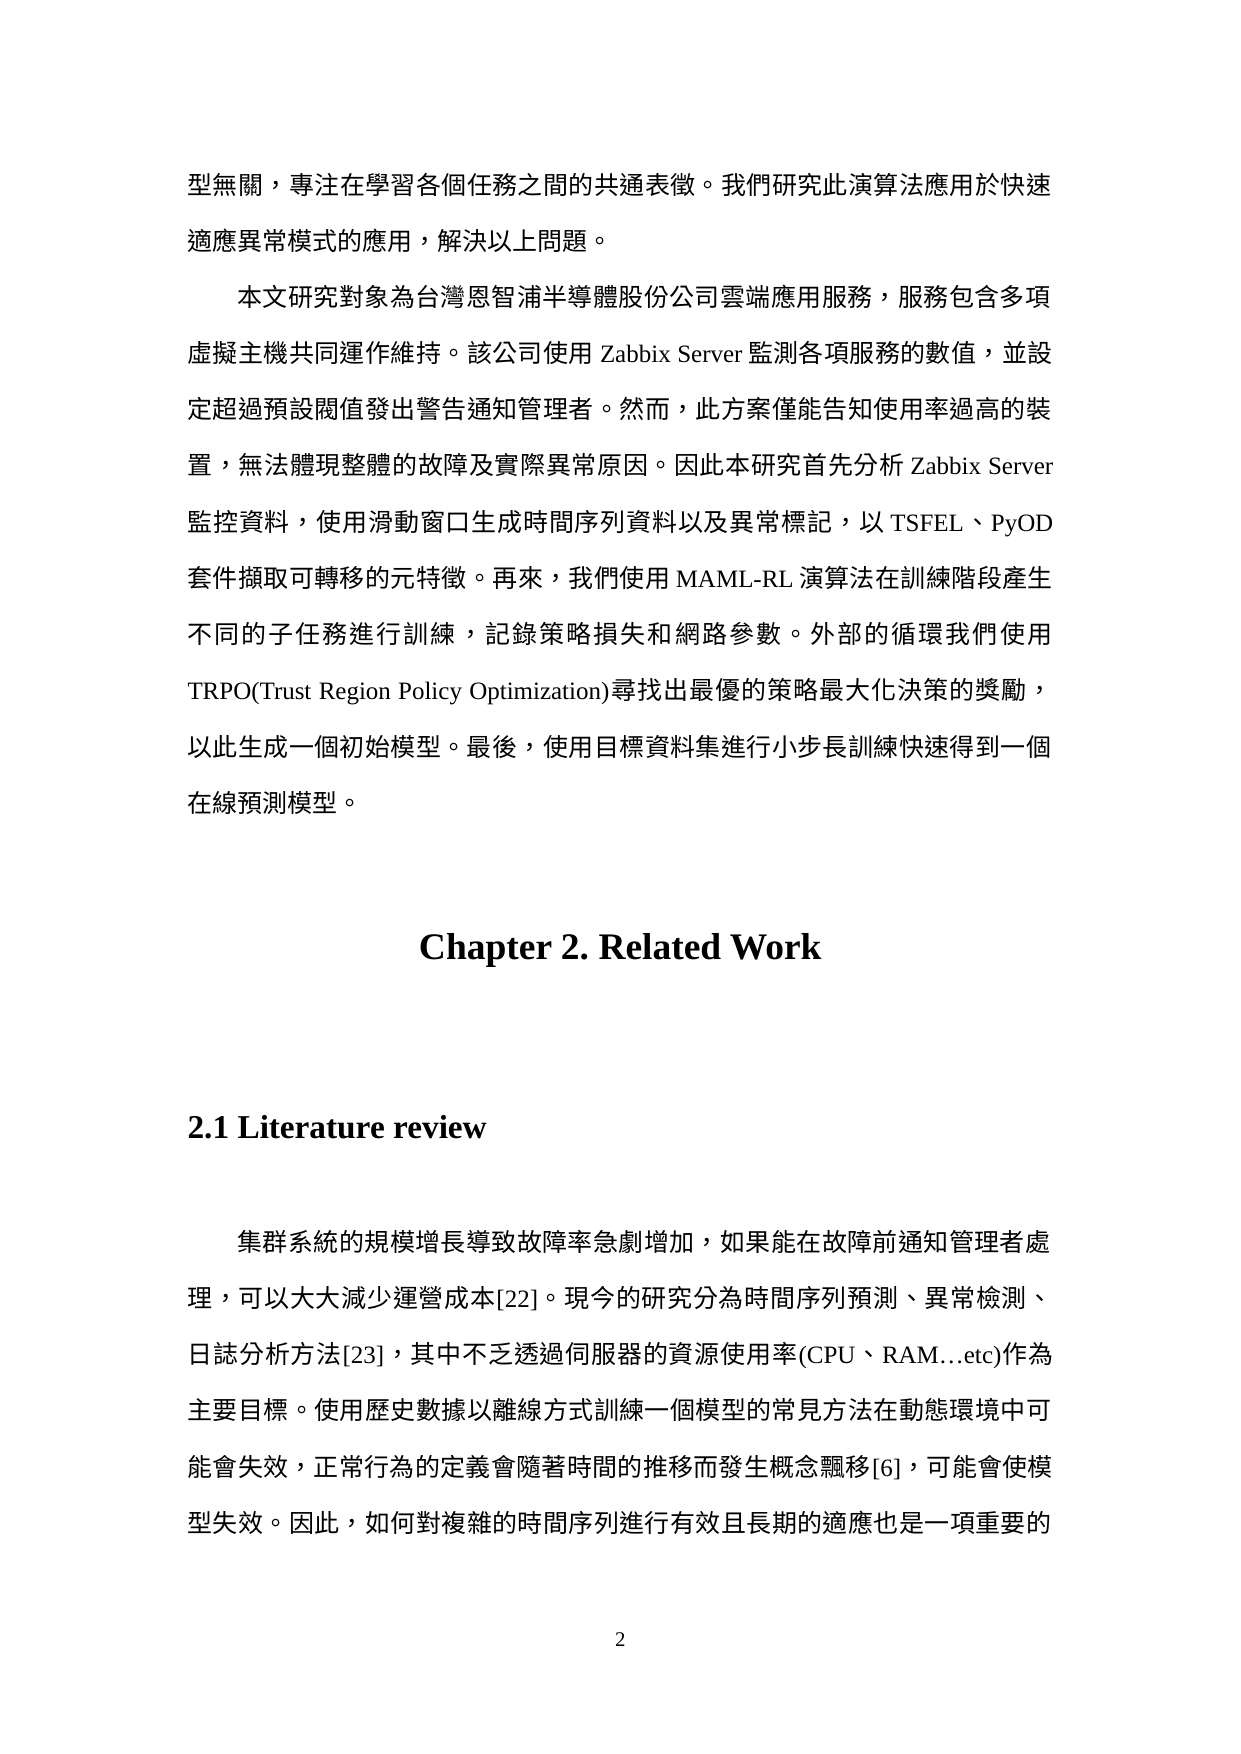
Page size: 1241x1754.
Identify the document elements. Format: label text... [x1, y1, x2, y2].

subtitle 2.1 Literature review [187, 1089, 1053, 1164]
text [187, 164, 1053, 258]
subtitle Chapter 2. Related Work [187, 909, 1053, 984]
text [187, 1221, 1053, 1540]
text 本文研究對象為台灣恩智浦半導體股份公司雲端應用服務，服務包含多項虛擬主機共同運作維持。該公司使用Zabbix Server監測各項服務的數值，並設定超過預設閥值發出警告通知管理者。然而，此方案僅能告知使用率過高的裝置，無法體現整體的故障及實際異常原因。因此本研究首先分析Zabbix Server監控資料，使用滑動窗口生成時間序列資料以及異常標記，以TSFEL、PyOD套件擷取可轉移的元特徵。再來，我們使用MAML-RL演算法在訓練階段產生不同的子任務進行訓練，記錄策略損失和網路參數。外部的循環我們使用TRPO(Trust Region Policy Optimization)尋找出最優的策略最大化決策的獎勵，以此生成一個初始模型。最後，使用目標資料集進行小步長訓練快速得到一個在線預測模型。 [187, 276, 1053, 820]
